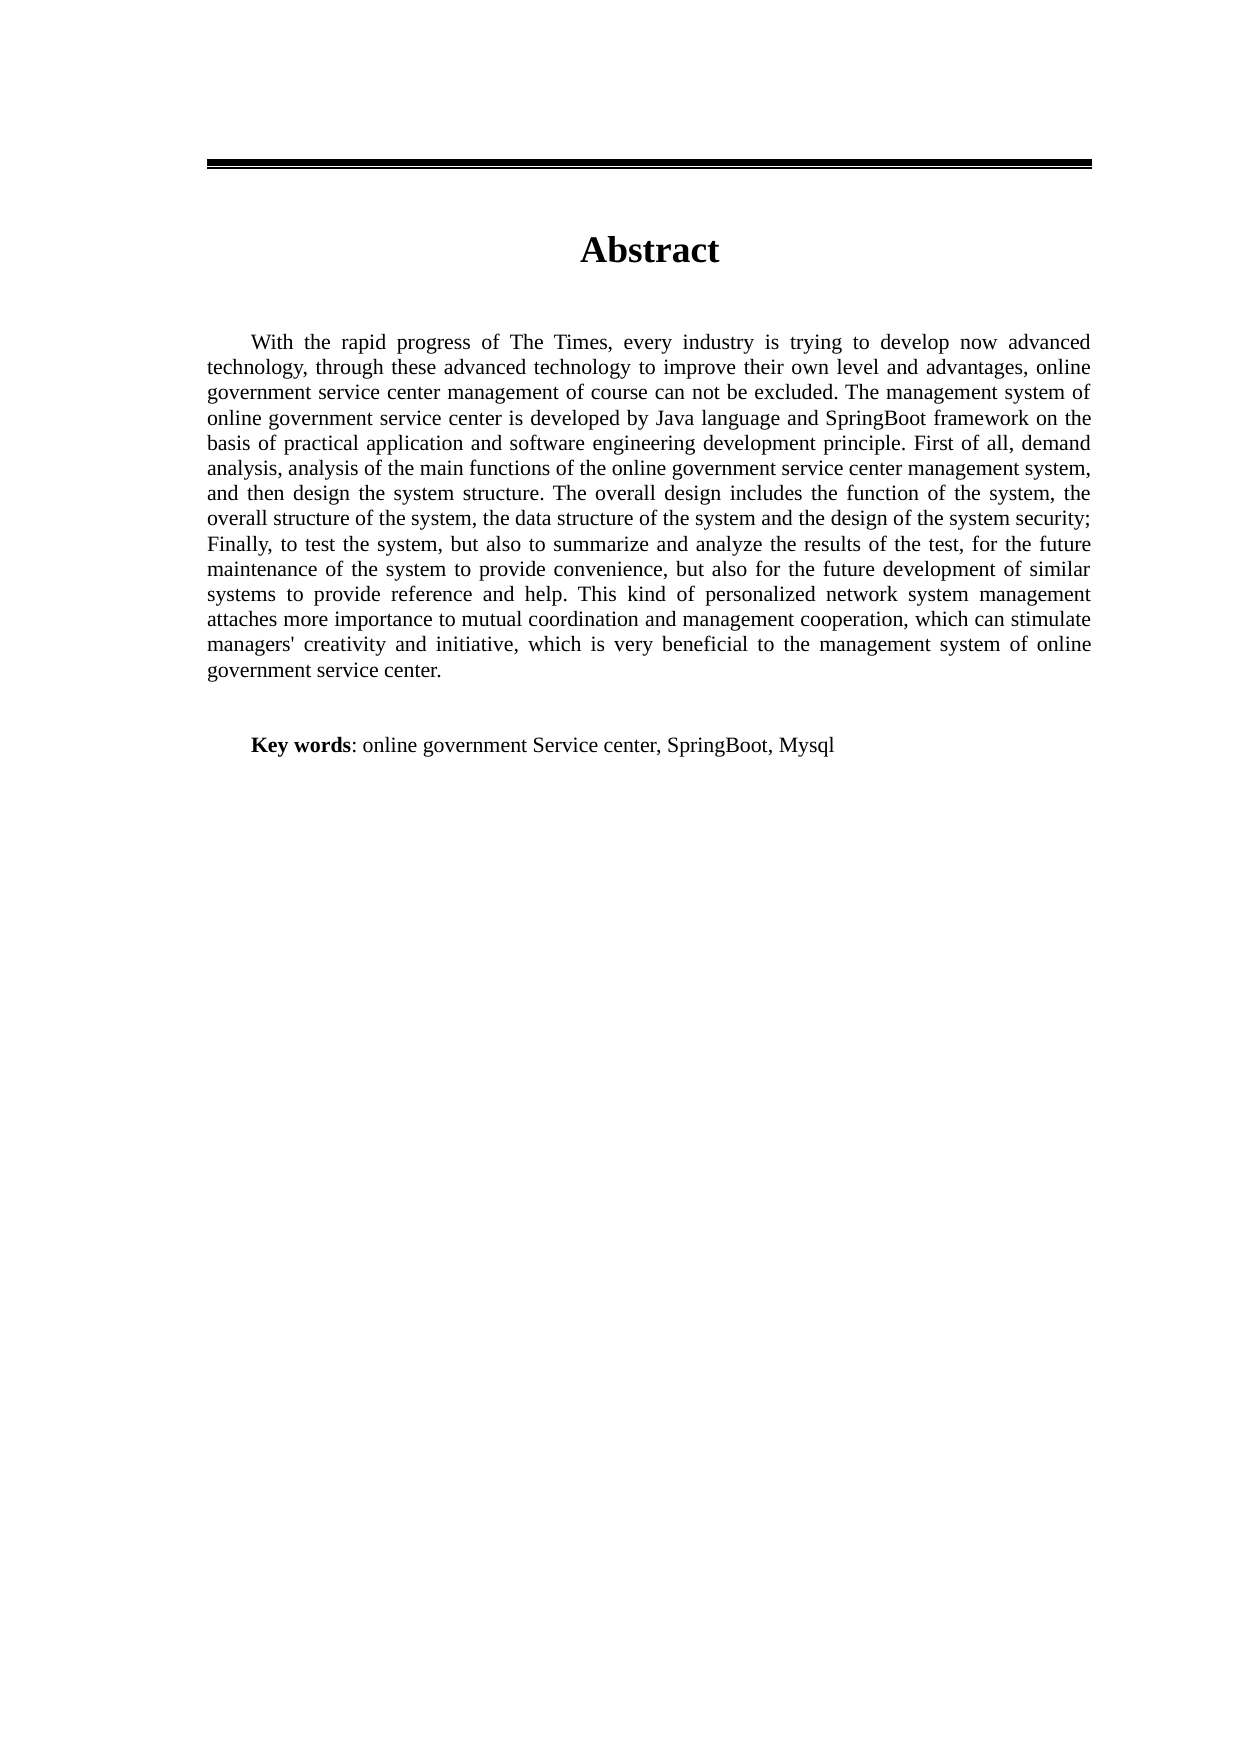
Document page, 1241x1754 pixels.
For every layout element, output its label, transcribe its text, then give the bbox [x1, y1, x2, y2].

text Abstract [207, 227, 1092, 270]
text Key words: online government Service center, SpringBoot, Mysql [207, 732, 1092, 757]
text With the rapid progress of The Times, every industry is trying to develop now advanced technology, through these advanced technology to improve their own level and advantages, online government service center management of course can not be excluded. The management system of online government service center is developed by Java language and SpringBoot framework on the basis of practical application and software engineering development principle. First of all, demand analysis, analysis of the main functions of the online government service center management system, and then design the system structure. The overall design includes the function of the system, the overall structure of the system, the data structure of the system and the design of the system security; Finally, to test the system, but also to summarize and analyze the results of the test, for the future maintenance of the system to provide convenience, but also for the future development of similar systems to provide reference and help. This kind of personalized network system management attaches more importance to mutual coordination and management cooperation, which can stimulate managers' creativity and initiative, which is very beneficial to the management system of online government service center. [207, 329, 1092, 682]
